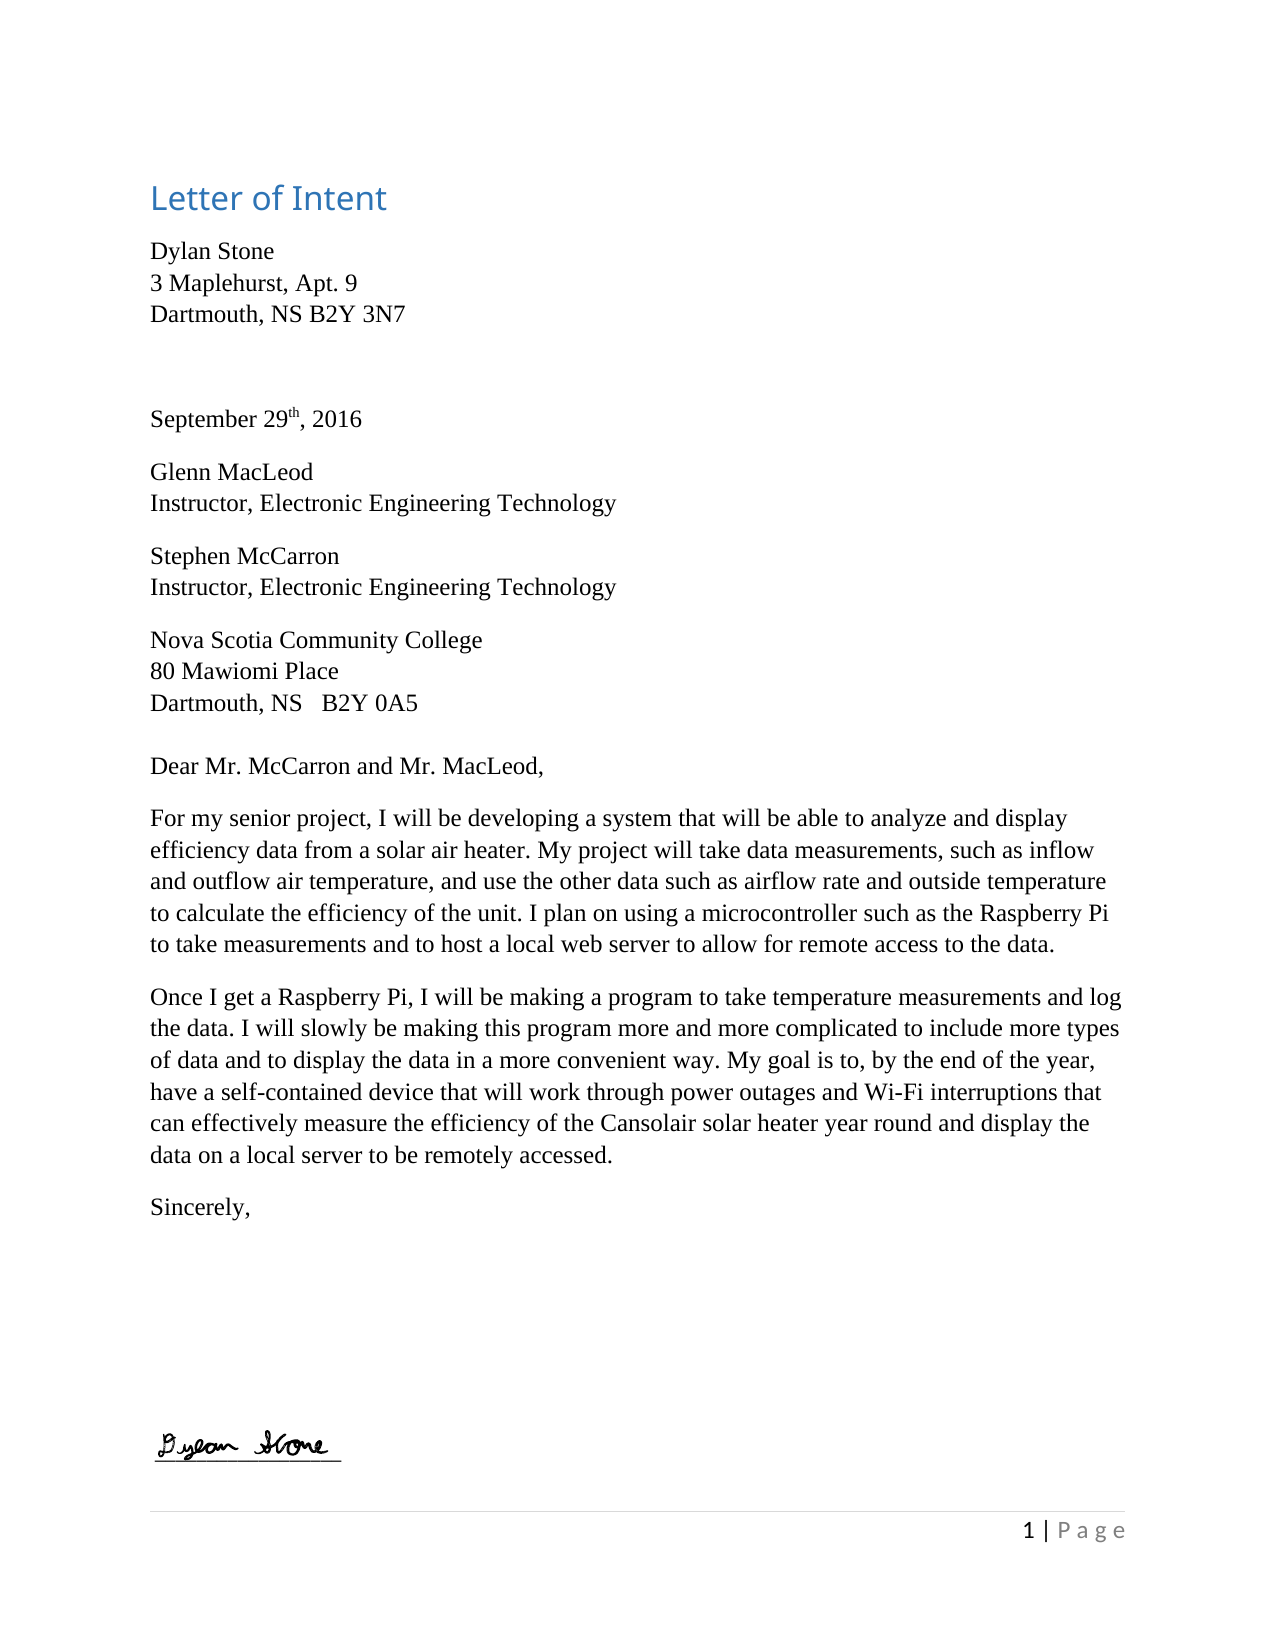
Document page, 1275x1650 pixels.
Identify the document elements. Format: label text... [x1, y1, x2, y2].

text Stephen McCarron Instructor, Electronic Engineering Technology [150, 541, 1125, 601]
text For my senior project, I will be developing a system that will be able to analyze and display efficiency data from a solar air heater. My project will take data measurements, such as inflow and outflow air temperature, and use the other data such as airflow rate and outside temperature to calculate the efficiency of the unit. I plan on using a microcontroller such as the Raspberry Pi to take measurements and to host a local web server to allow for remote access to the data. [150, 803, 1125, 958]
text Dylan Stone 3 Maplehurst, Apt. 9 Dartmouth, NS B2Y 3N7 [150, 236, 1125, 328]
text __________________ [150, 1439, 1125, 1465]
text September 29th, 2016 [150, 404, 1125, 433]
subtitle Letter of Intent [150, 175, 1125, 220]
text Sincerely, [150, 1192, 1125, 1221]
text Once I get a Raspberry Pi, I will be making a program to take temperature measurements and log the data. I will slowly be making this program more and more complicated to include more types of data and to display the data in a more convenient way. My goal is to, by the end of the year, have a self-contained device that will work through power outages and Wi-Fi interruptions that can effectively measure the efficiency of the Cansolair solar heater year round and display the data on a local server to be remotely accessed. [150, 982, 1125, 1168]
text Glenn MacLeod Instructor, Electronic Engineering Technology [150, 457, 1125, 517]
text Nova Scotia Community College 80 Mawiomi Place Dartmouth, NS B2Y 0A5 Dear Mr. McCarron and Mr. MacLeod, [150, 625, 1125, 780]
